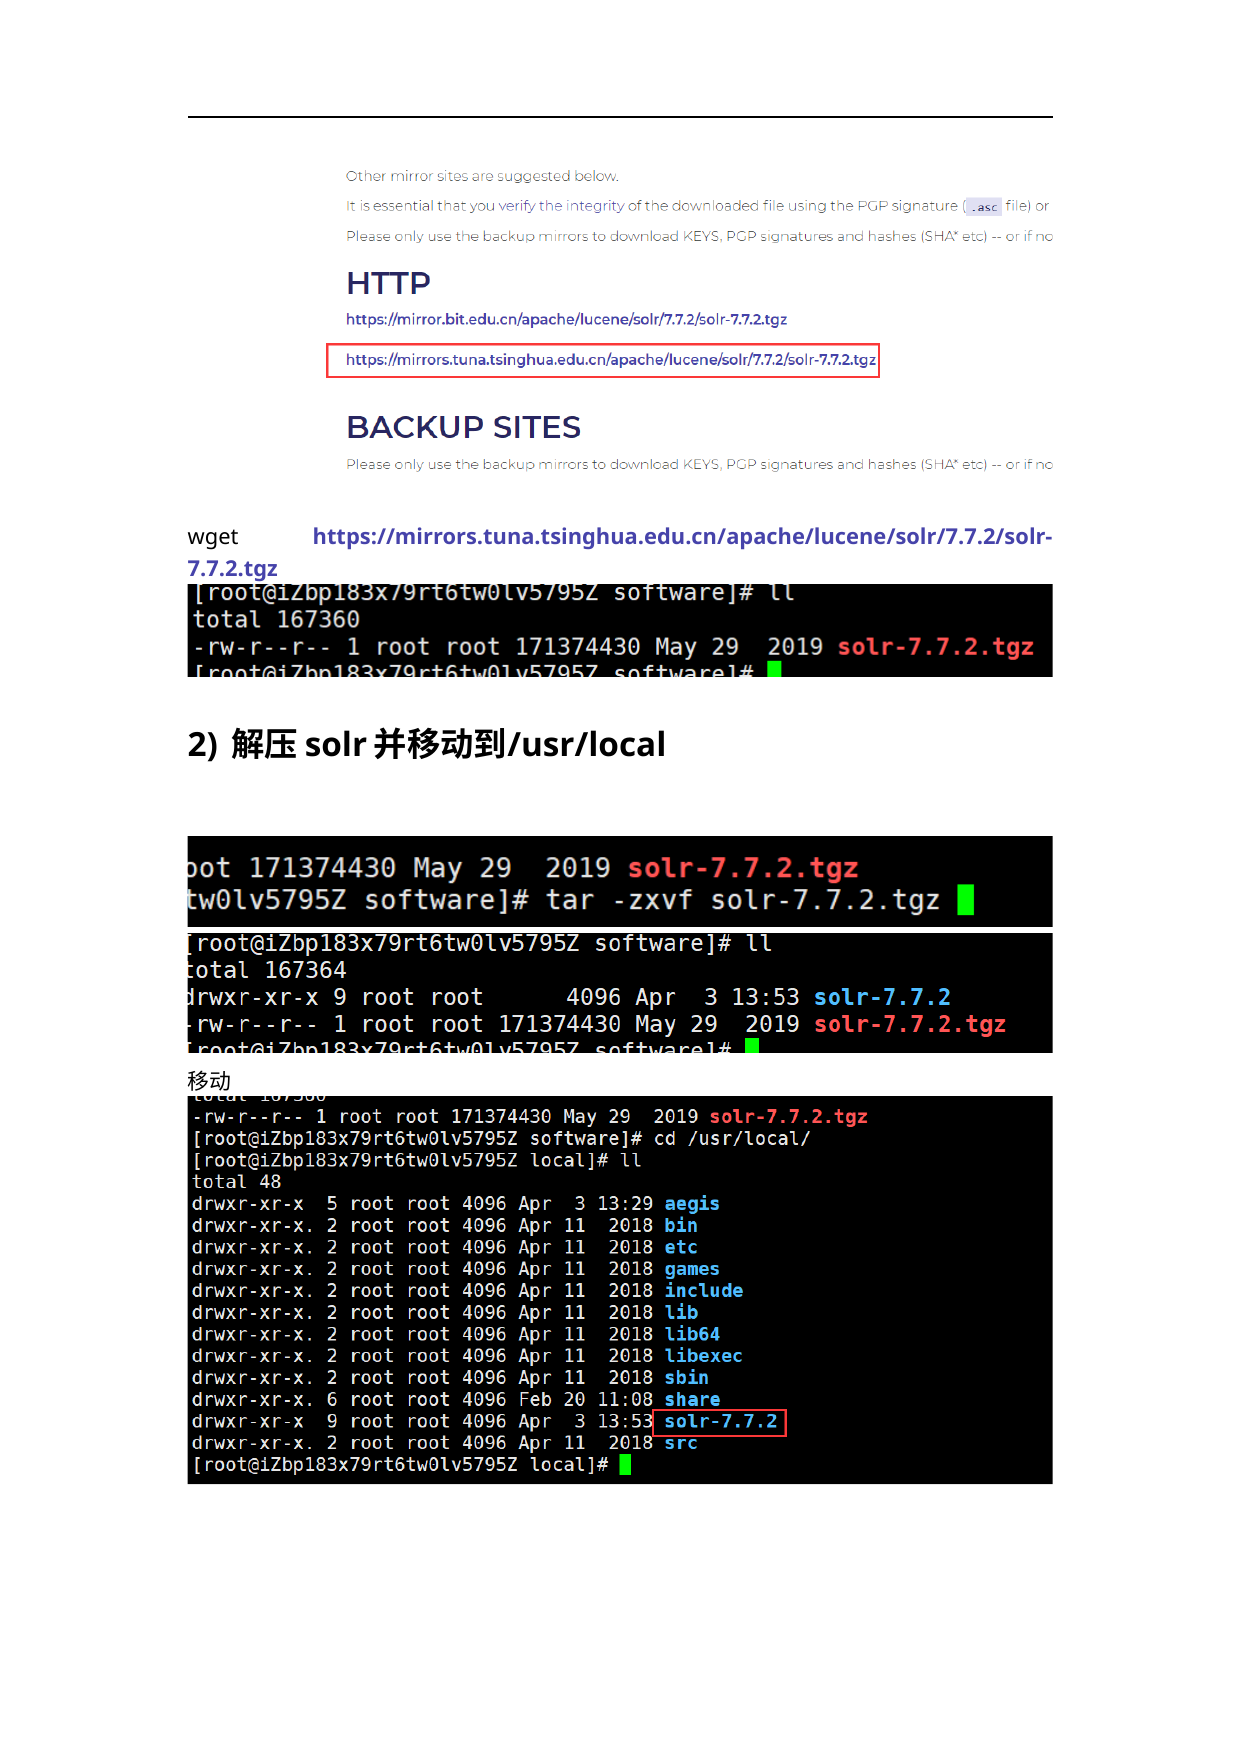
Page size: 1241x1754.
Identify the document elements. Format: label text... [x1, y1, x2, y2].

picture [187, 933, 1053, 1053]
subtitle 解压solr并移动到/usr/local [187, 709, 1053, 774]
picture [187, 584, 1053, 677]
text 移动 [187, 1053, 1053, 1096]
text wget https://mirrors.tuna.tsinghua.edu.cn/apache/lucene/solr/7.7.2/solr-7.7.2.tgz [187, 519, 1053, 584]
picture [187, 162, 1053, 476]
picture [187, 836, 1053, 927]
picture [187, 1096, 1053, 1485]
